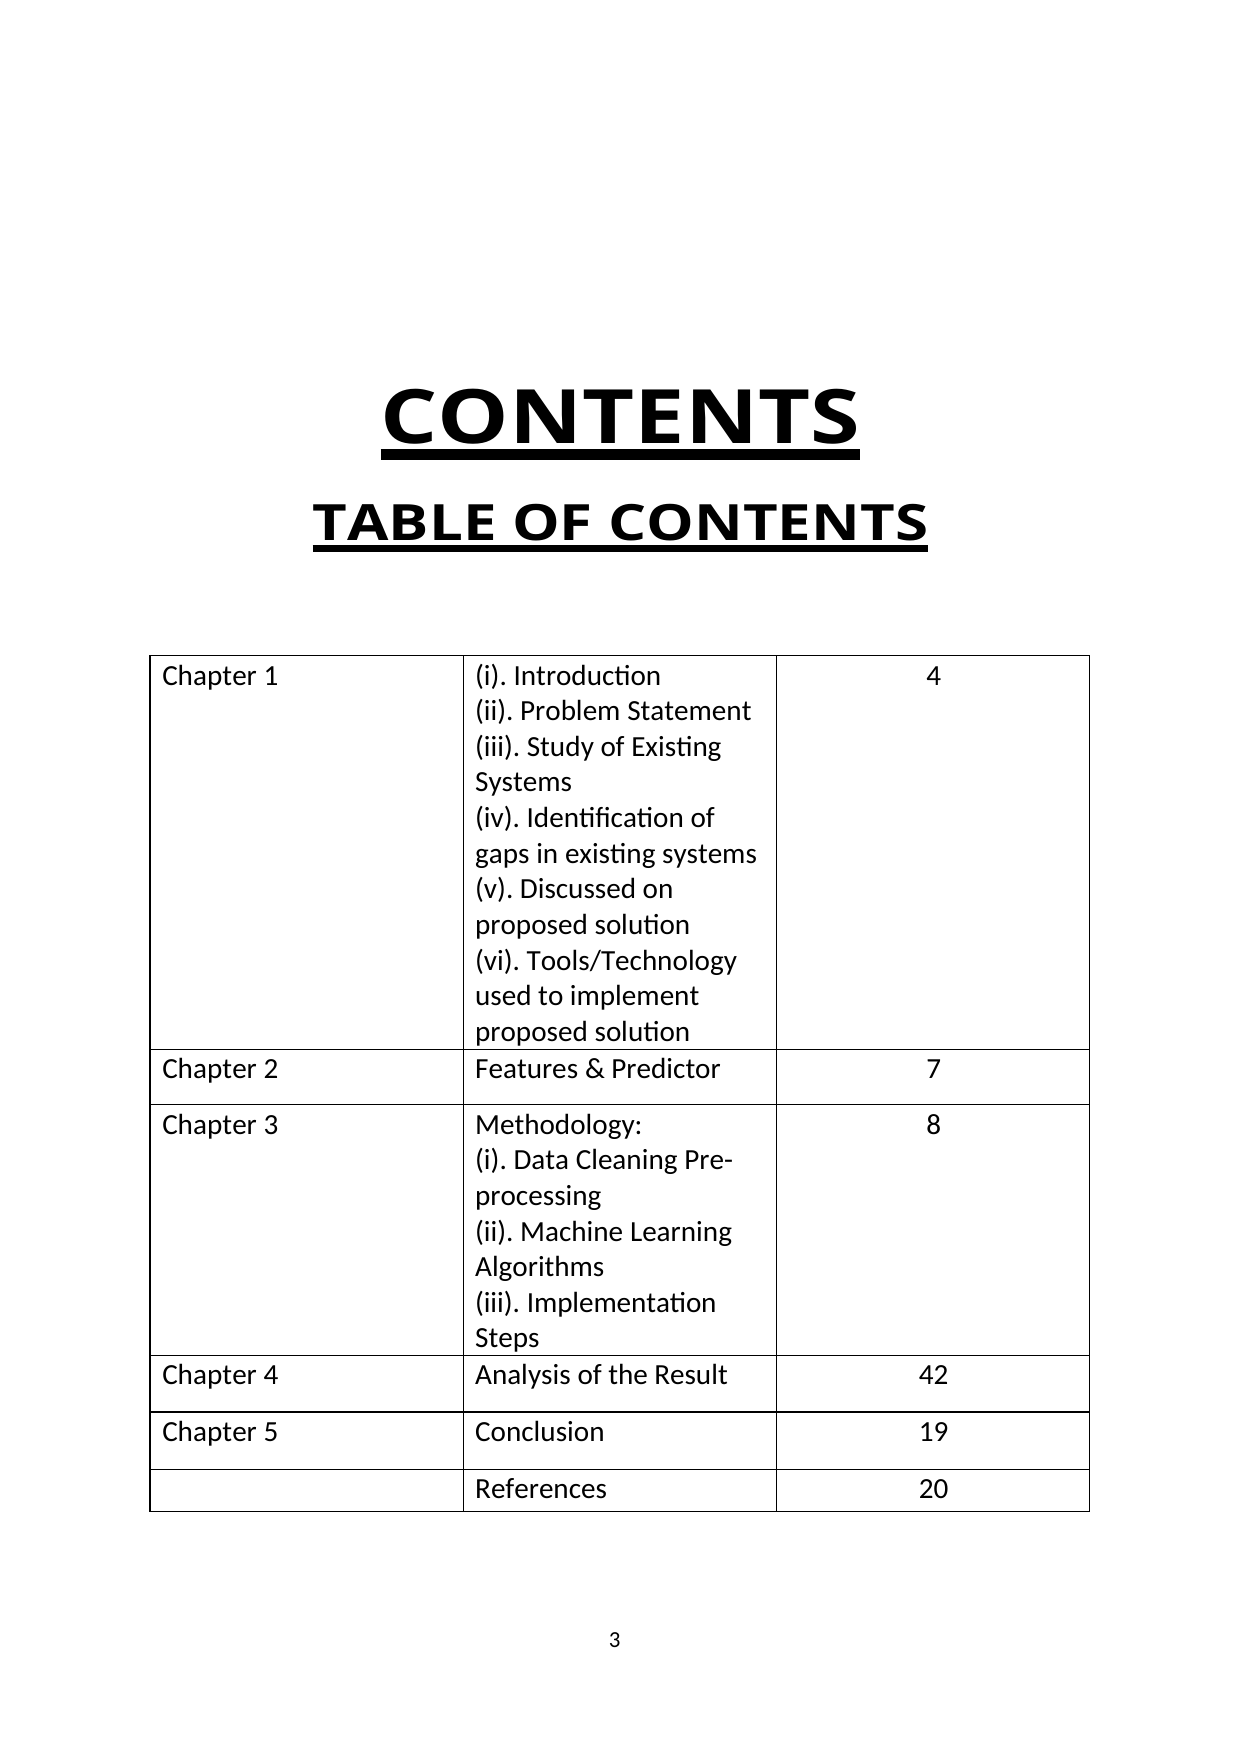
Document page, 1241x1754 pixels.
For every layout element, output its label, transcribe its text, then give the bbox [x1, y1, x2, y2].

table_cell 19 [777, 1413, 1089, 1469]
table_cell 8 [777, 1105, 1089, 1355]
table_header Introduction Problem Statement (iii). Study of Existing Systems (iv). Identification of gaps in existing systems (v). Discussed on proposed solution (vi). Tools/Technology used to implement proposed solution [464, 656, 776, 1049]
table_cell Analysis of the Result [464, 1356, 776, 1411]
table_cell Chapter 4 [151, 1356, 463, 1411]
table_cell Methodology: Data Cleaning Pre- processing Machine Learning Algorithms Implementation Steps [464, 1105, 776, 1355]
table_cell Chapter 3 [151, 1105, 463, 1355]
table_cell 20 [777, 1470, 1089, 1511]
table_cell Chapter 5 [151, 1413, 463, 1469]
table_cell 7 [777, 1050, 1089, 1104]
table_cell [151, 1470, 463, 1511]
table_cell Chapter 2 [151, 1050, 463, 1104]
table_header Chapter 1 [151, 656, 463, 1049]
subtitle CONTENTS [168, 363, 1073, 466]
text TABLE OF CONTENTS [168, 487, 1073, 555]
table_header 4 [777, 656, 1089, 1049]
table_cell 42 [777, 1356, 1089, 1411]
table_cell Conclusion [464, 1413, 776, 1469]
table_cell References [464, 1470, 776, 1511]
table_cell Features & Predictor [464, 1050, 776, 1104]
